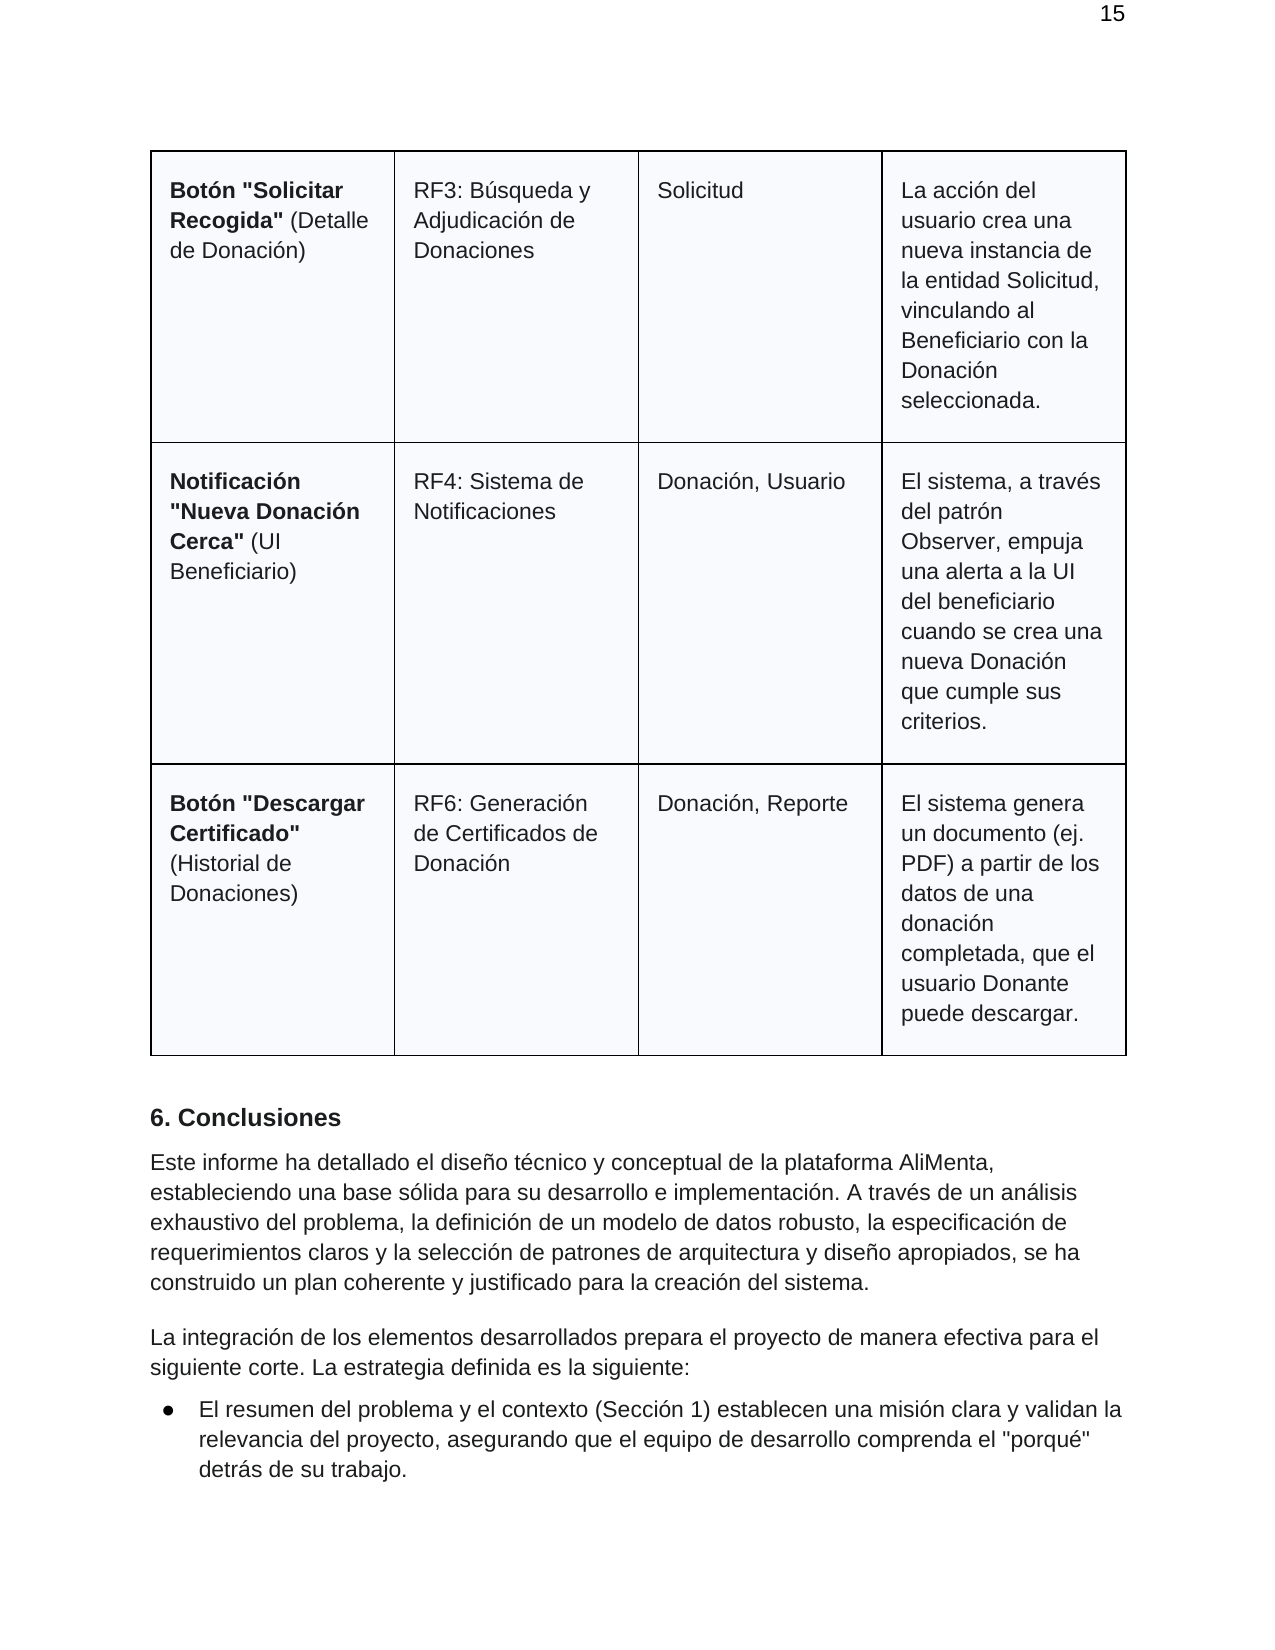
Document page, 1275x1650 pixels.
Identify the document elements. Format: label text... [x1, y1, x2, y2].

text La integración de los elementos desarrollados prepara el proyecto de manera efectiva para el siguiente corte. La estrategia definida es la siguiente: [150, 1323, 1125, 1380]
table_cell Donación, Usuario [639, 443, 881, 763]
text Este informe ha detallado el diseño técnico y conceptual de la plataforma AliMenta, estableciendo una base sólida para su desarrollo e implementación. A través de un análisis exhaustivo del problema, la definición de un modelo de datos robusto, la especificación de requerimientos claros y la selección de patrones de arquitectura y diseño apropiados, se ha construido un plan coherente y justificado para la creación del sistema. [150, 1148, 1125, 1295]
table_cell Donación, Reporte [639, 765, 881, 1055]
table_cell La acción del usuario crea una nueva instancia de la entidad Solicitud, vinculando al Beneficiario con la Donación seleccionada. [883, 152, 1125, 442]
table_cell El sistema, a través del patrón Observer, empuja una alerta a la UI del beneficiario cuando se crea una nueva Donación que cumple sus criterios. [883, 443, 1125, 763]
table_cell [395, 152, 638, 442]
table_cell Botón "Solicitar Recogida" (Detalle de Donación) [152, 152, 394, 442]
table_cell Botón "Descargar Certificado" (Historial de Donaciones) [152, 765, 394, 1055]
table_cell RF4: Sistema de Notificaciones [395, 443, 638, 763]
subtitle 6. Conclusiones [150, 1056, 1125, 1132]
table_cell RF6: Generación de Certificados de Donación [395, 765, 638, 1055]
table_cell Notificación "Nueva Donación Cerca" (UI Beneficiario) [152, 443, 394, 763]
table_cell El sistema genera un documento (ej. PDF) a partir de los datos de una donación completada, que el usuario Donante puede descargar. [883, 765, 1125, 1055]
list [161, 1396, 1125, 1482]
table_cell Solicitud [639, 152, 881, 442]
